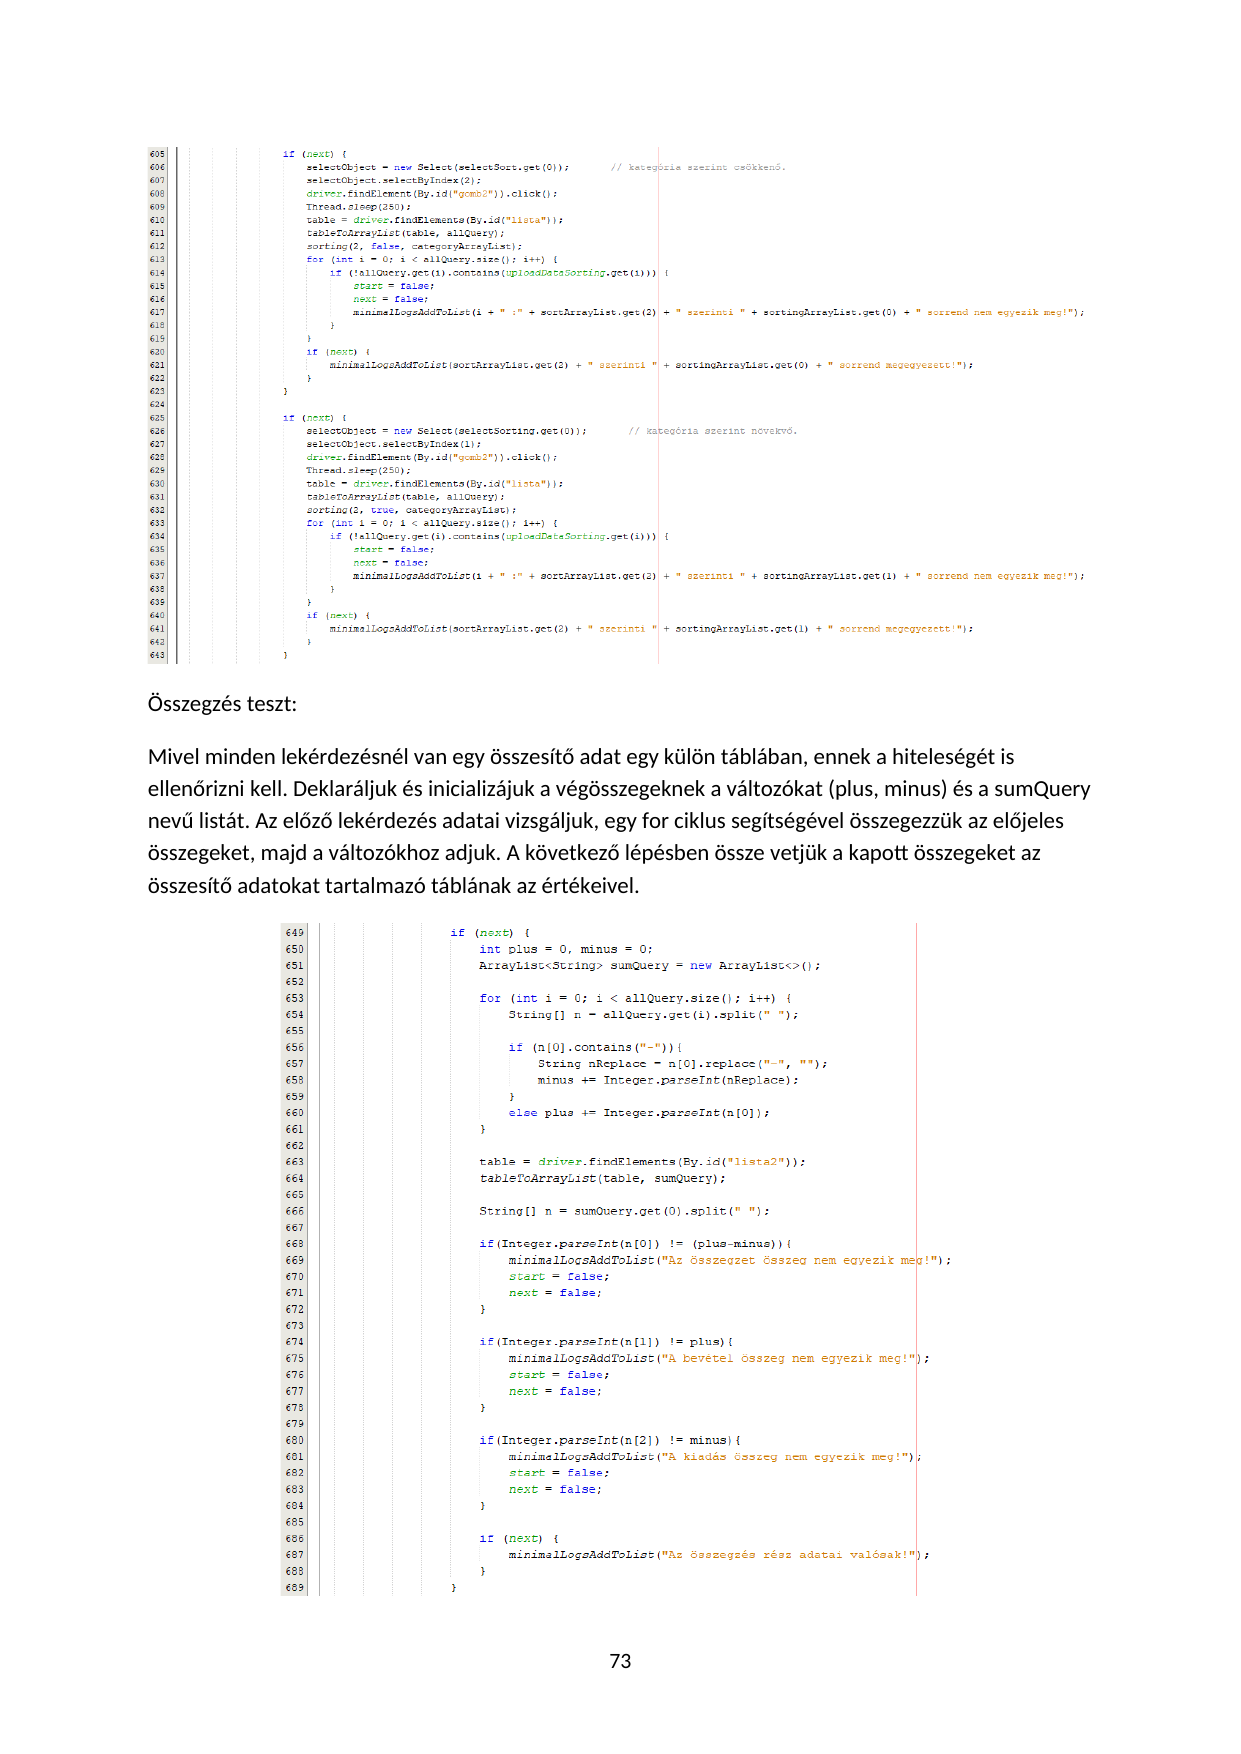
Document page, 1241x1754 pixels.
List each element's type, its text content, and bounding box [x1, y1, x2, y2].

text Mivel minden lekérdezésnél van egy összesítő adat egy külön táblában, ennek a hiteleségét is ellenőrizni kell. Deklaráljuk és inicializájuk a végösszegeknek a változókat (plus, minus) és a sumQuery nevű listát. Az előző lekérdezés adatai vizsgáljuk, egy for ciklus segítségével összegezzük az előjeles összegeket, majd a változókhoz adjuk. A következő lépésben össze vetjük a kapott összegeket az összesítő adatokat tartalmazó táblának az értékeivel. [148, 742, 1093, 899]
text Összegzés teszt: [148, 689, 1093, 717]
picture [280, 923, 960, 1596]
picture [147, 147, 1093, 664]
